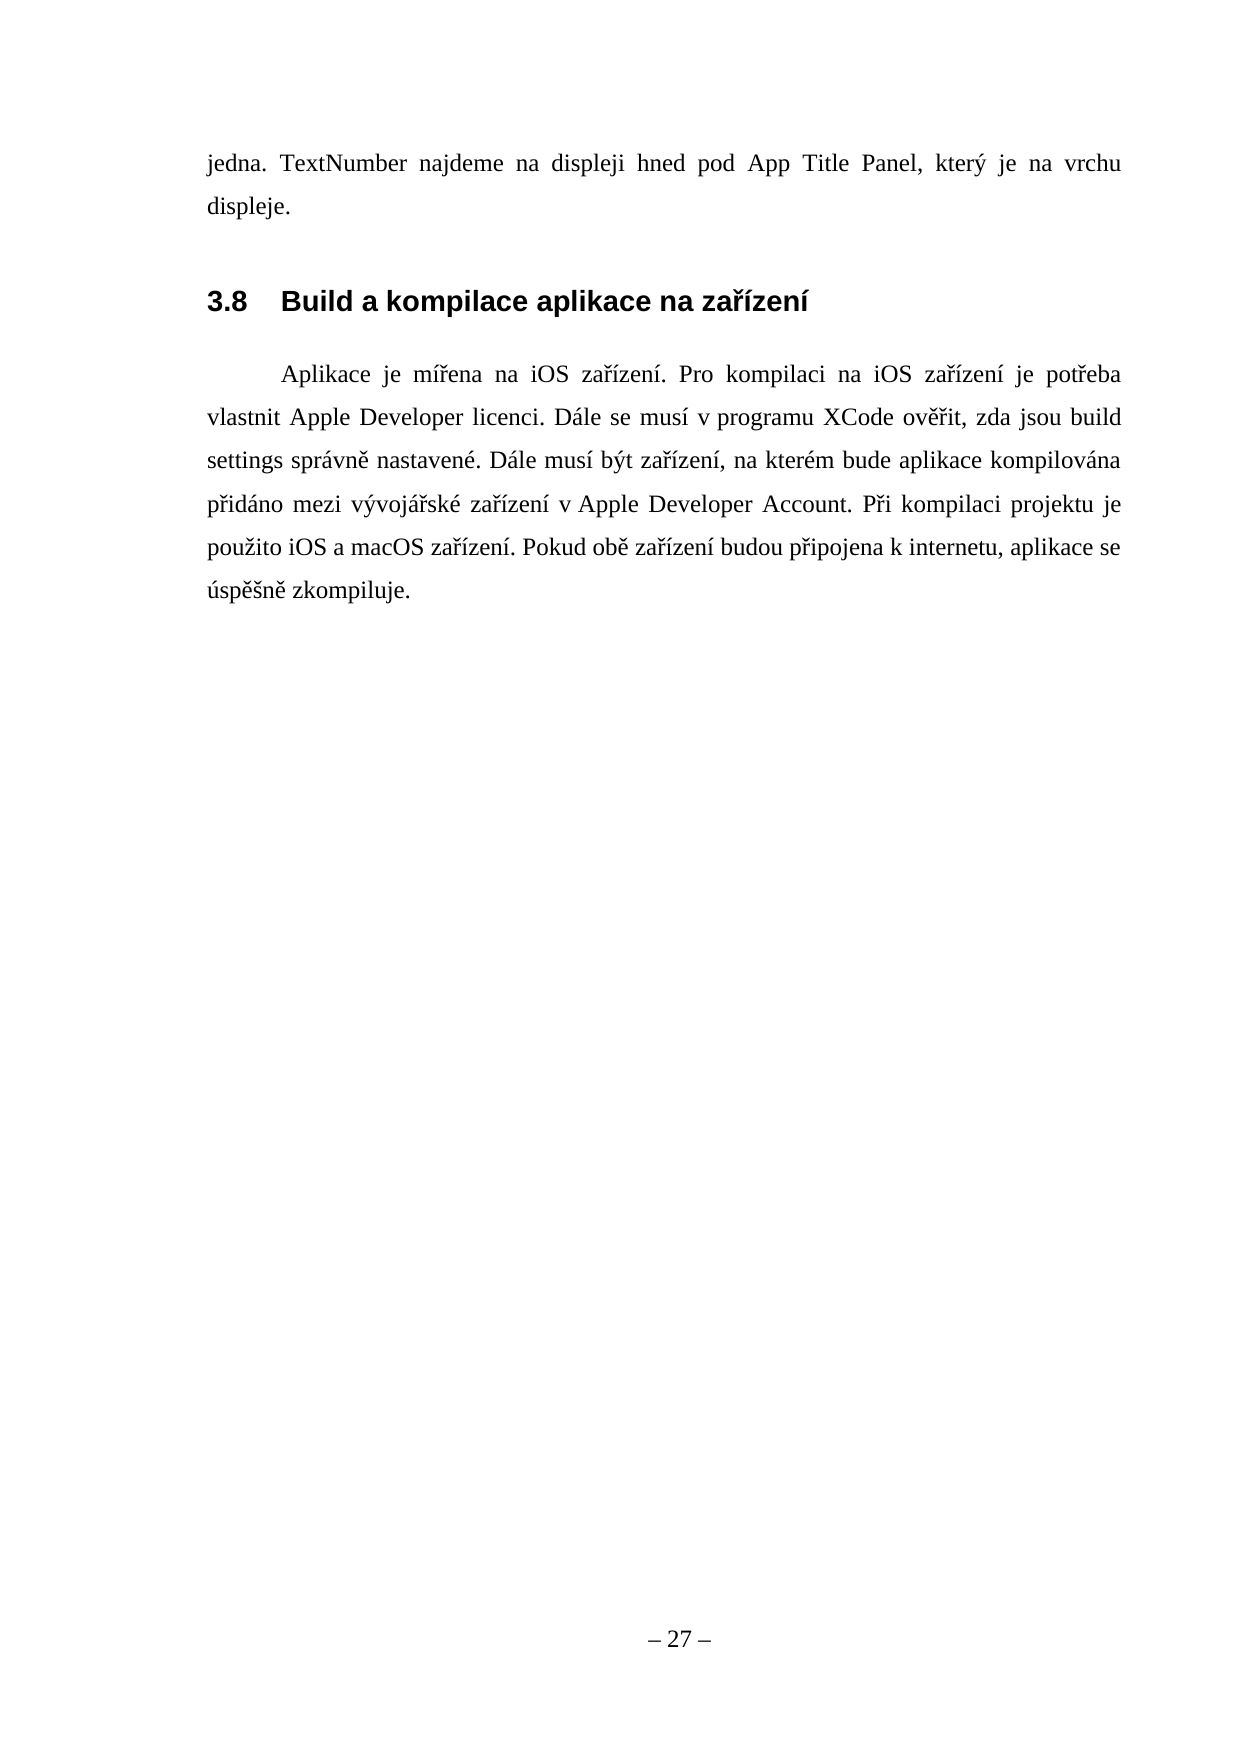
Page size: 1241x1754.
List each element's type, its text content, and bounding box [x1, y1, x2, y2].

subtitle Build a kompilace aplikace na zařízení [207, 284, 1122, 317]
text Aplikace je mířena na iOS zařízení. Pro kompilaci na iOS zařízení je potřeba vlastnit Apple Developer licenci. Dále se musí v programu XCode ověřit, zda jsou build settings správně nastavené. Dále musí být zařízení, na kterém bude aplikace kompilována přidáno mezi vývojářské zařízení v Apple Developer Account. Při kompilaci projektu je použito iOS a macOS zařízení. Pokud obě zařízení budou připojena k internetu, aplikace se úspěšně zkompiluje. [207, 359, 1122, 604]
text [207, 148, 1122, 219]
